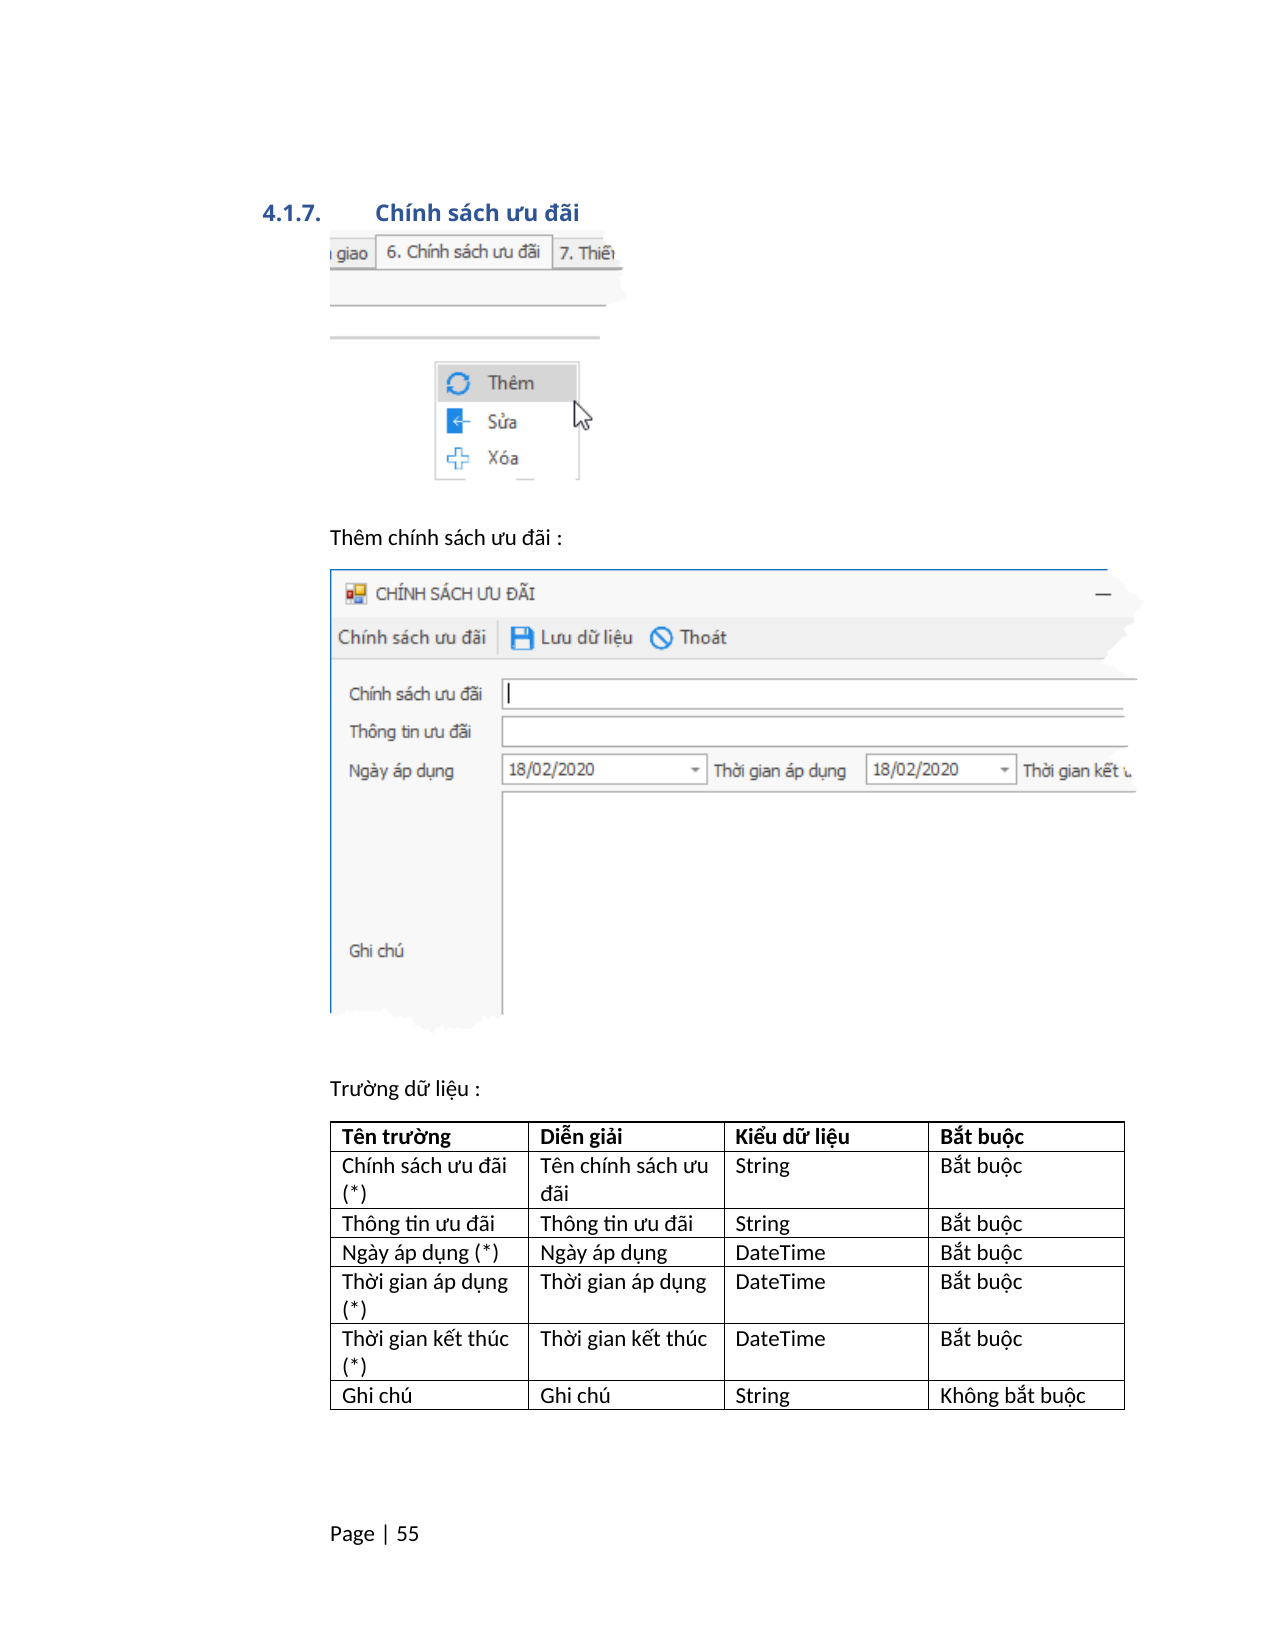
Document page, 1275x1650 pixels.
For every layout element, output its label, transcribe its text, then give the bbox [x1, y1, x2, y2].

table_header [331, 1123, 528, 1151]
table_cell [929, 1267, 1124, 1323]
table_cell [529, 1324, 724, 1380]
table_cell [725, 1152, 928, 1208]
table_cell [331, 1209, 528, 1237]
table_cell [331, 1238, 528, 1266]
text Trường dữ liệu : [330, 1074, 1125, 1103]
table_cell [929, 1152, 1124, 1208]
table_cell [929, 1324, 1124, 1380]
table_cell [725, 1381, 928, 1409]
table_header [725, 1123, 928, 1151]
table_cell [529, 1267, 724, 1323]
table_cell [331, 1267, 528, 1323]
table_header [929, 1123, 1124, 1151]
subtitle Chính sách ưu đãi [262, 197, 1125, 228]
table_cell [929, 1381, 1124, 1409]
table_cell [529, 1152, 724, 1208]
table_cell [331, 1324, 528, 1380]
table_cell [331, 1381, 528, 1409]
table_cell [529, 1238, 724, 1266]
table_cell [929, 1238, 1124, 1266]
picture [330, 230, 638, 504]
text Thêm chính sách ưu đãi : [330, 523, 1125, 551]
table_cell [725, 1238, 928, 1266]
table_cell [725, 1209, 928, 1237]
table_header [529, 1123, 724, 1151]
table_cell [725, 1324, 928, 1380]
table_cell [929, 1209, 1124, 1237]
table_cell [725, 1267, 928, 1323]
picture [330, 569, 1152, 1056]
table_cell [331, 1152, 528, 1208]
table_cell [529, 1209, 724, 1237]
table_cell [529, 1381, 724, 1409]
